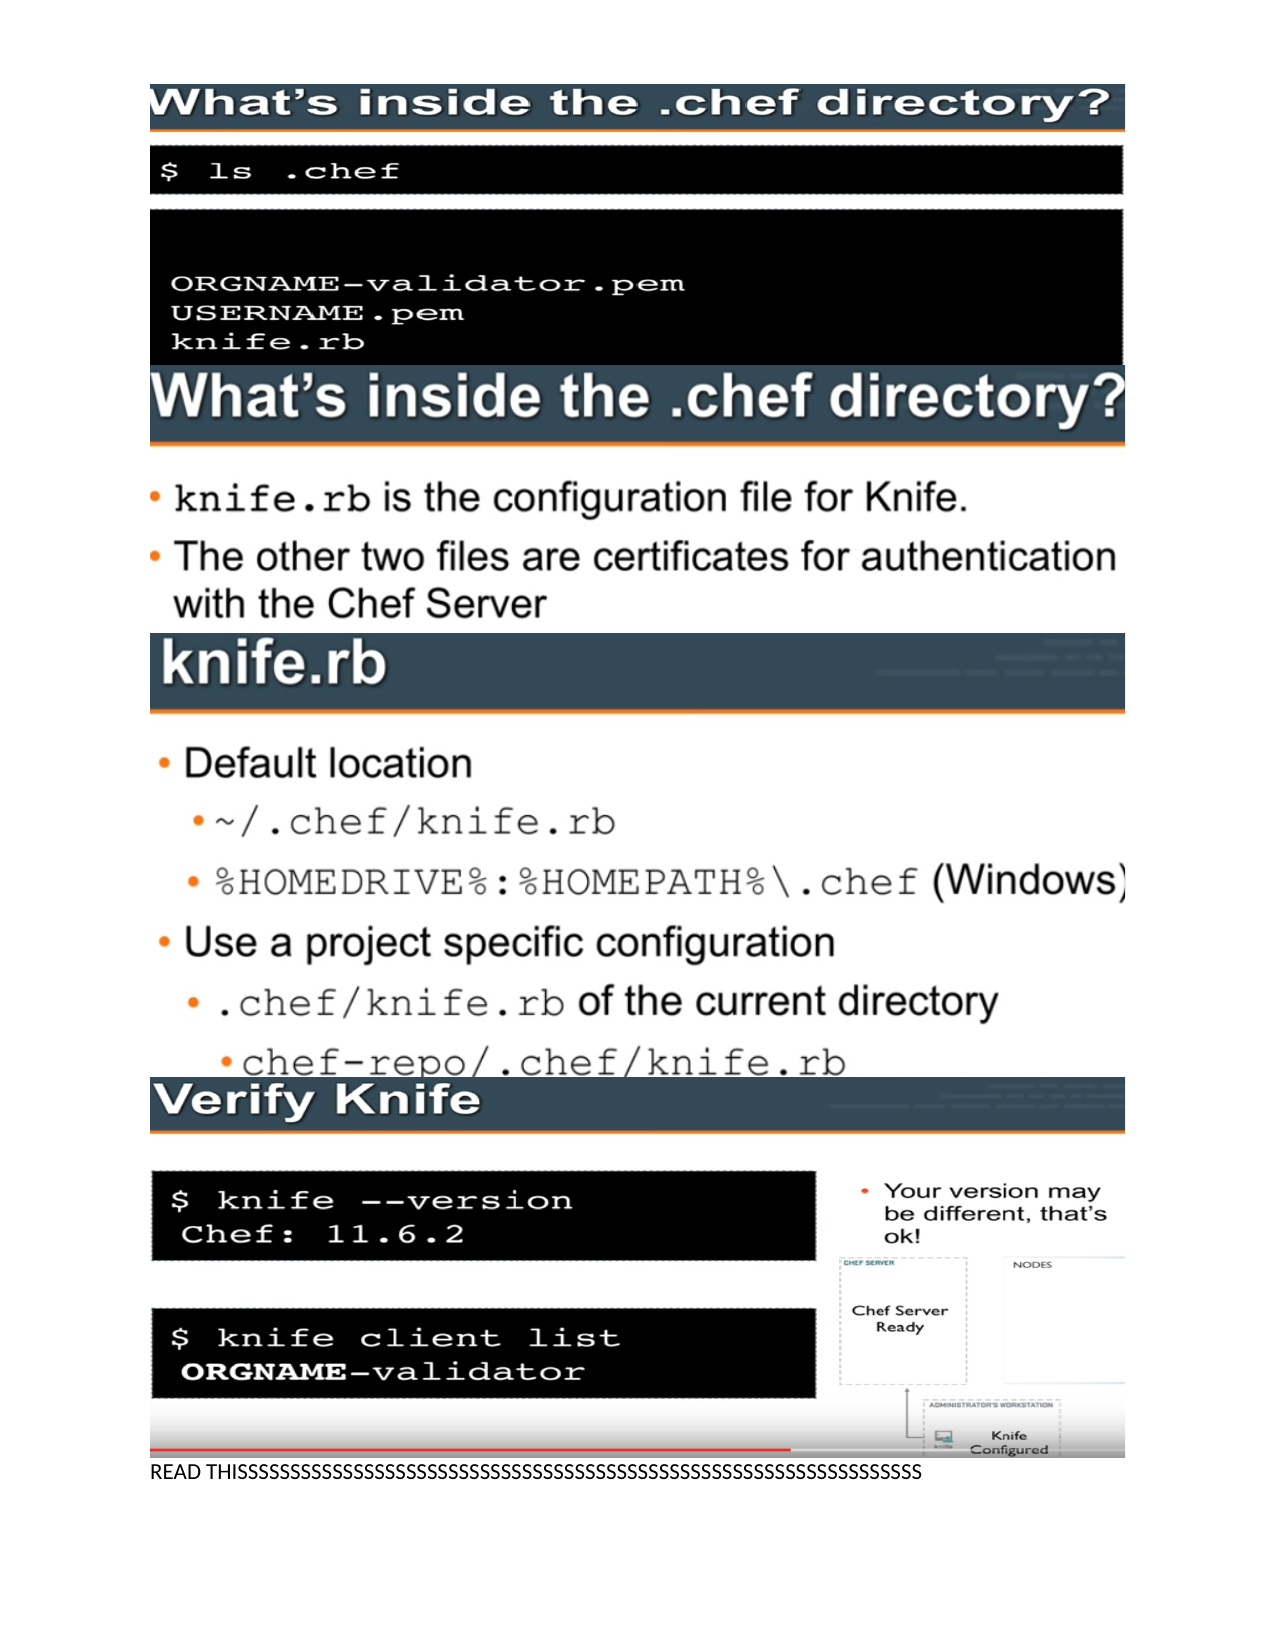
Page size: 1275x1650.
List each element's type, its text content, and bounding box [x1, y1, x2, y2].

picture [150, 84, 1125, 1458]
text READ THISSSSSSSSSSSSSSSSSSSSSSSSSSSSSSSSSSSSSSSSSSSSSSSSSSSSSSSSSSSSSSSSS [150, 1458, 1125, 1486]
